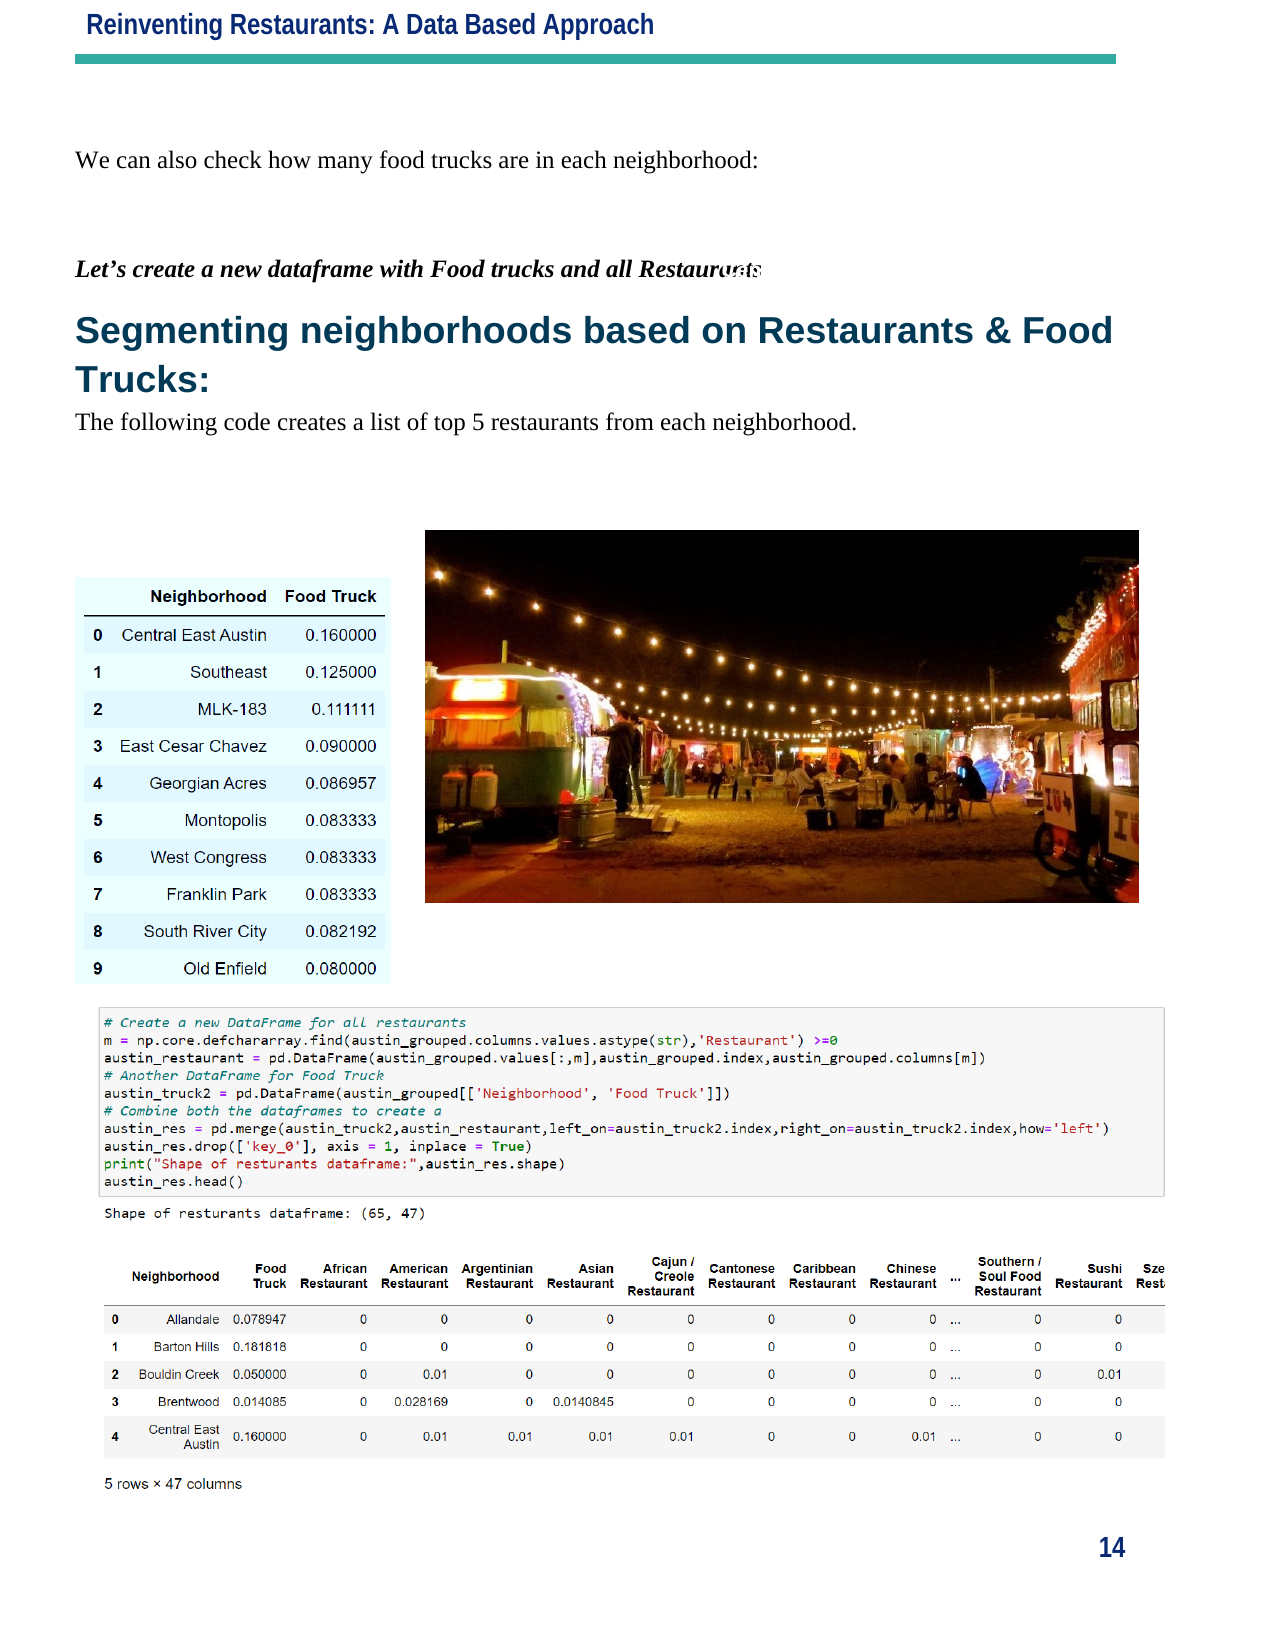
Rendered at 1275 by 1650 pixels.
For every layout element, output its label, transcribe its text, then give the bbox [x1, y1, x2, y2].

picture [93, 1000, 1166, 1490]
text Segmenting neighborhoods based on Restaurants & Food Trucks: [75, 308, 1125, 401]
picture [75, 577, 391, 984]
text Let’s create a new dataframe with Food trucks and all Restaurants [75, 254, 1125, 283]
text The following code creates a list of top 5 restaurants from each neighborhood. [75, 407, 1125, 436]
picture [425, 530, 1139, 903]
text We can also check how many food trucks are in each neighborhood: [75, 145, 1125, 174]
